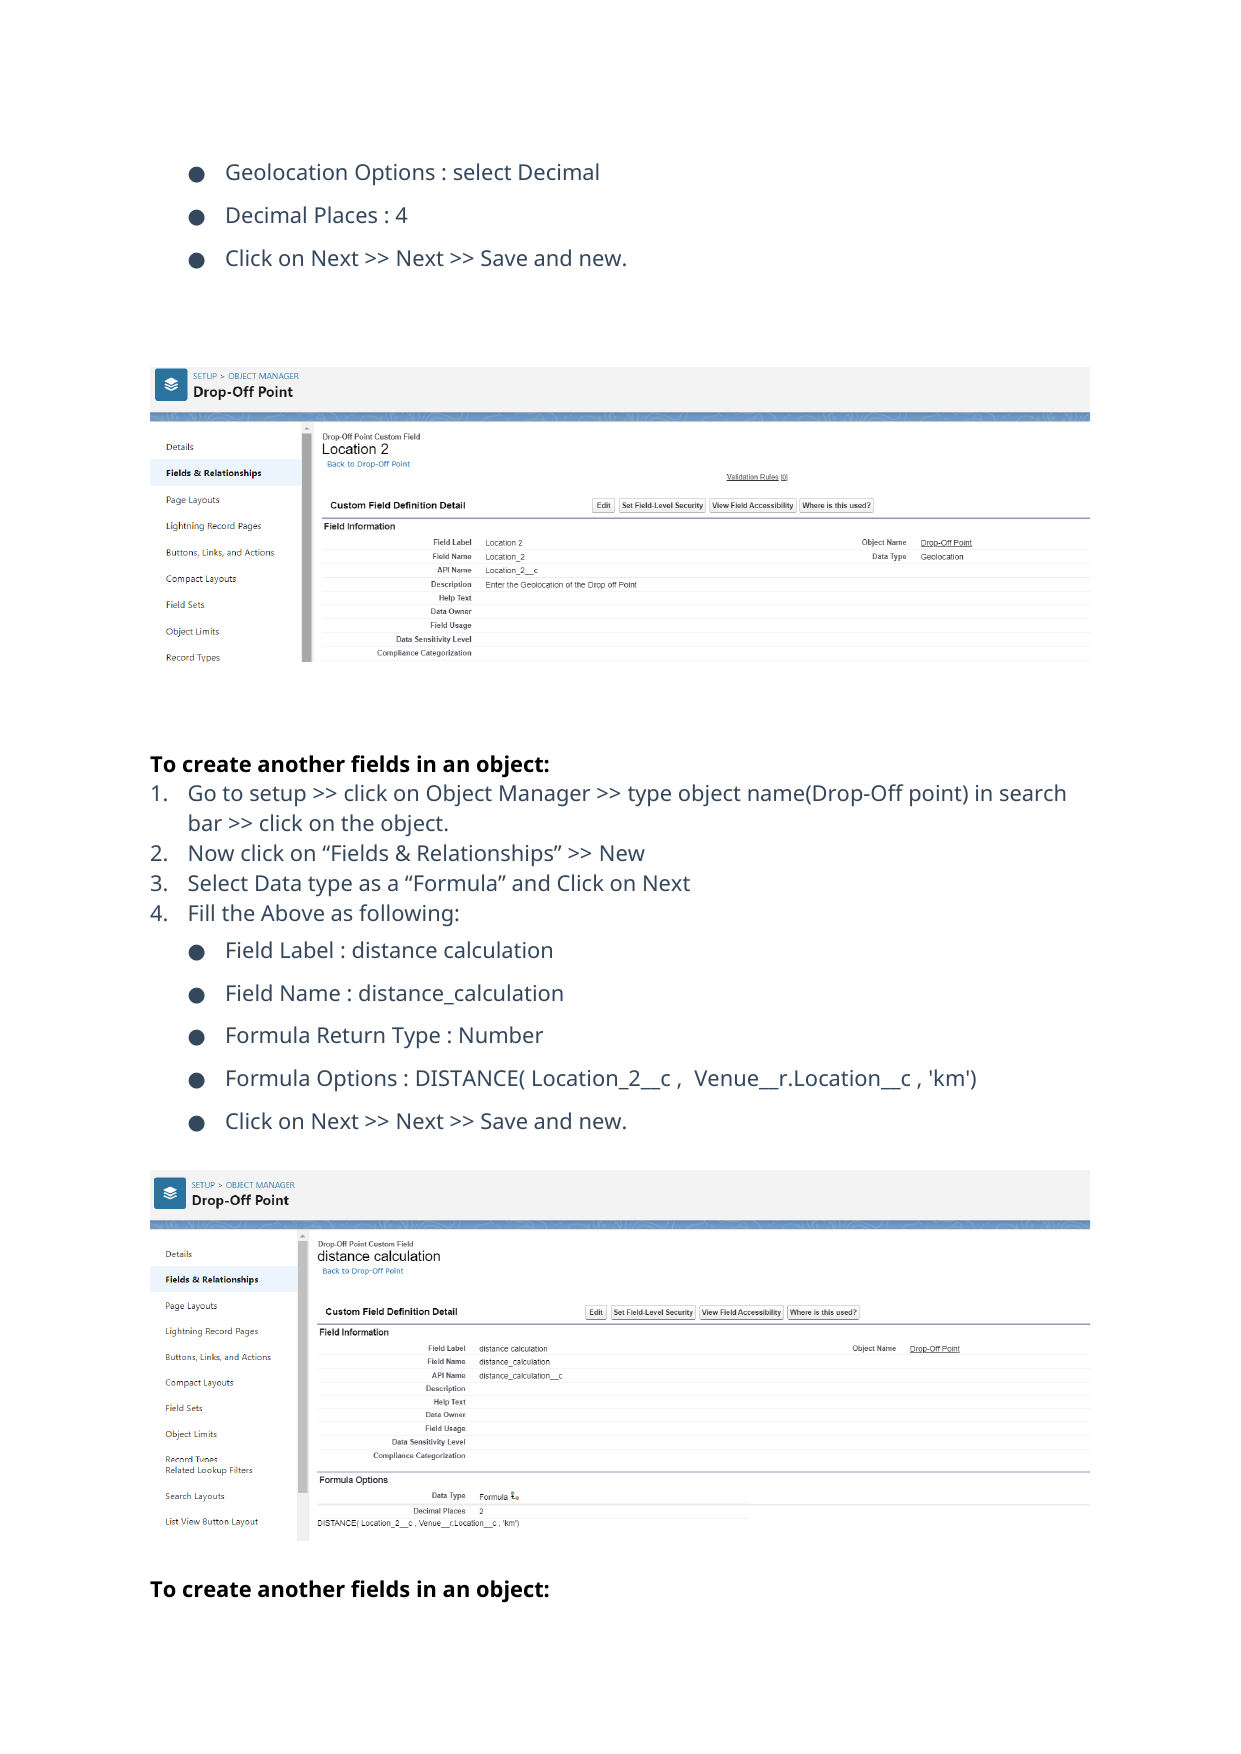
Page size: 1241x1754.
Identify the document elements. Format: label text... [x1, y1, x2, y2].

list Field Name : distance_calculation [187, 970, 1090, 1013]
list Go to setup >> click on Object Manager >> type object name(Drop-Off point) in search bar >> click on the object. [150, 778, 1090, 838]
list Click on Next >> Next >> Save and new. [187, 1098, 1090, 1141]
picture [150, 367, 1091, 662]
text To create another fields in an object: [150, 749, 1090, 778]
list Decimal Places : 4 [187, 193, 1090, 235]
list Fill the Above as following: [150, 898, 1090, 927]
list Click on Next >> Next >> Save and new. [187, 235, 1090, 278]
text To create another fields in an object: [150, 1574, 1090, 1604]
picture [150, 1170, 1091, 1541]
list Now click on “Fields & Relationships” >> New [150, 838, 1090, 868]
list Select Data type as a “Formula” and Click on Next [150, 868, 1090, 898]
list Geolocation Options : select Decimal [187, 150, 1090, 193]
list Formula Options : DISTANCE( Location_2__c , Venue__r.Location__c , 'km') [187, 1056, 1090, 1098]
list Field Label : distance calculation [187, 927, 1090, 970]
list Formula Return Type : Number [187, 1013, 1090, 1056]
